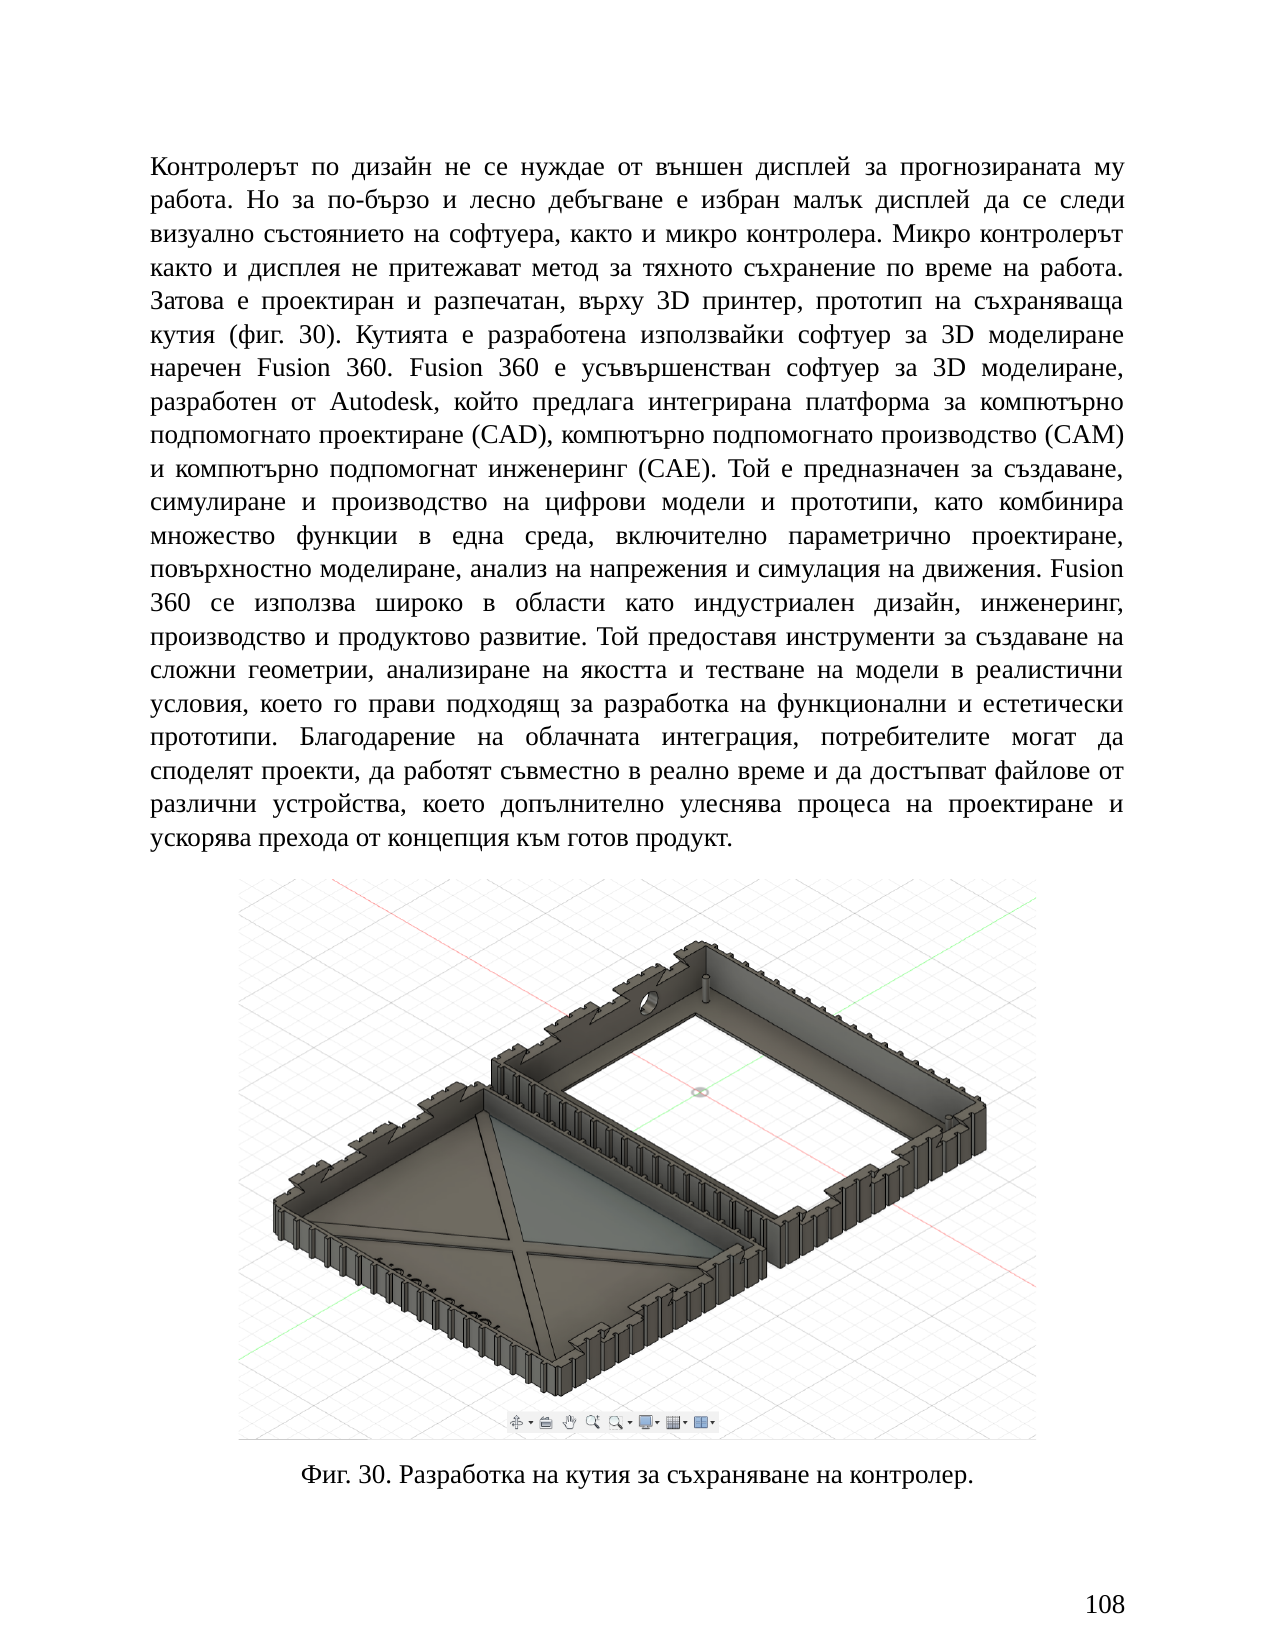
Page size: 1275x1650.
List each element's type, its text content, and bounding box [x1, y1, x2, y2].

picture [238, 879, 1037, 1440]
text Фиг. 30. Разработка на кутия за съхраняване на контролер. [150, 1458, 1125, 1489]
text Контролерът по дизайн не се нуждае от външен дисплей за прогнозираната му работа. Но за по-бързо и лесно дебъгване е избран малък дисплей да се следи визуално състоянието на софтуера, както и микро контролера. Микро контролерът както и дисплея не притежават метод за тяхното съхранение по време на работа. Затова е проектиран и разпечатан, върху 3D принтер, прототип на съхраняваща кутия (фиг. 30). Кутията е разработена използвайки софтуер за 3D моделиране наречен Fusion 360. Fusion 360 е усъвършенстван софтуер за 3D моделиране, разработен от Autodesk, който предлага интегрирана платформа за компютърно подпомогнато проектиране (CAD), компютърно подпомогнато производство (CAM) и компютърно подпомогнат инженеринг (CAE). Той е предназначен за създаване, симулиране и производство на цифрови модели и прототипи, като комбинира множество функции в една среда, включително параметрично проектиране, повърхностно моделиране, анализ на напрежения и симулация на движения. Fusion 360 се използва широко в области като индустриален дизайн, инженеринг, производство и продуктово развитие. Той предоставя инструменти за създаване на сложни геометрии, анализиране на якостта и тестване на модели в реалистични условия, което го прави подходящ за разработка на функционални и естетически прототипи. Благодарение на облачната интеграция, потребителите могат да споделят проекти, да работят съвместно в реално време и да достъпват файлове от различни устройства, което допълнително улеснява процеса на проектиране и ускорява прехода от концепция към готов продукт. [150, 150, 1125, 852]
